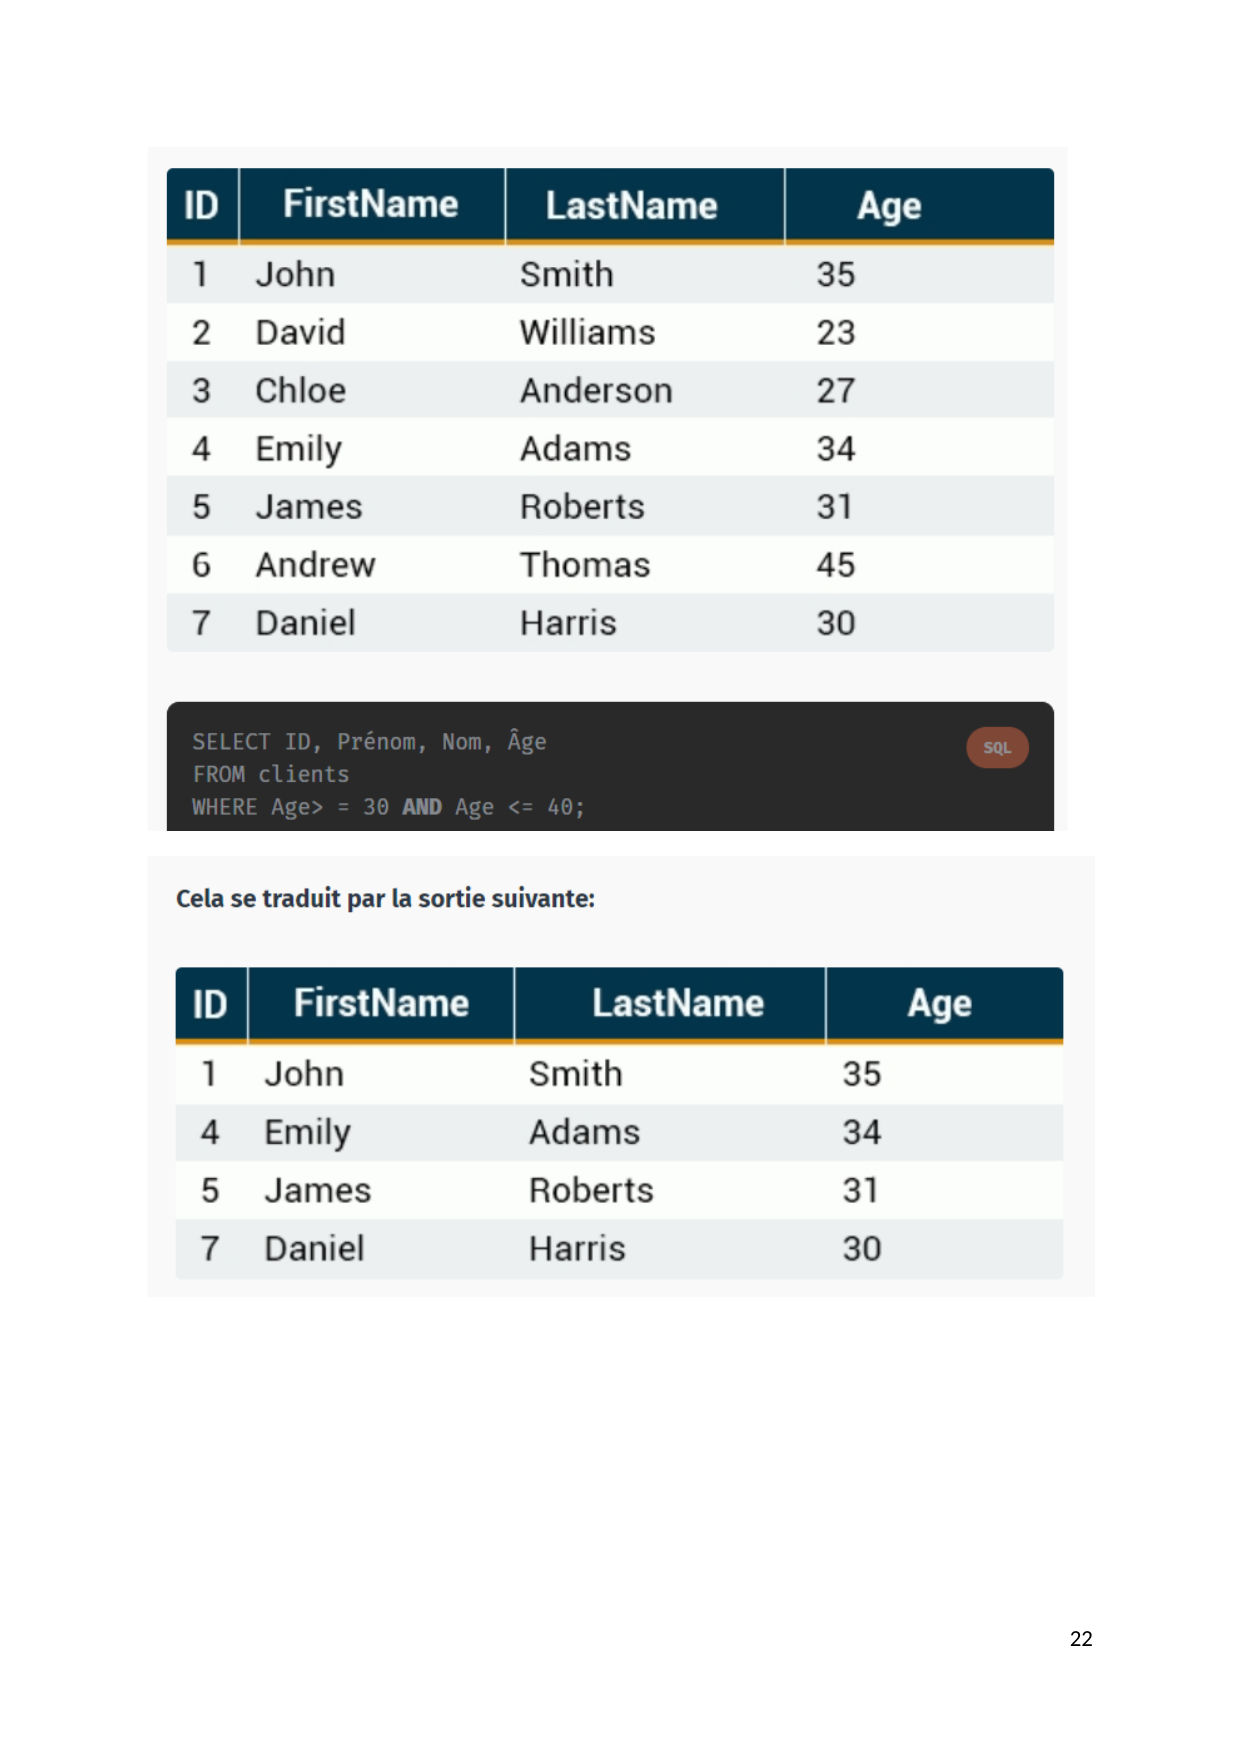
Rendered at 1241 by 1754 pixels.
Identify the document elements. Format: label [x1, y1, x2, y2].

picture [147, 147, 1068, 831]
picture [147, 856, 1095, 1297]
